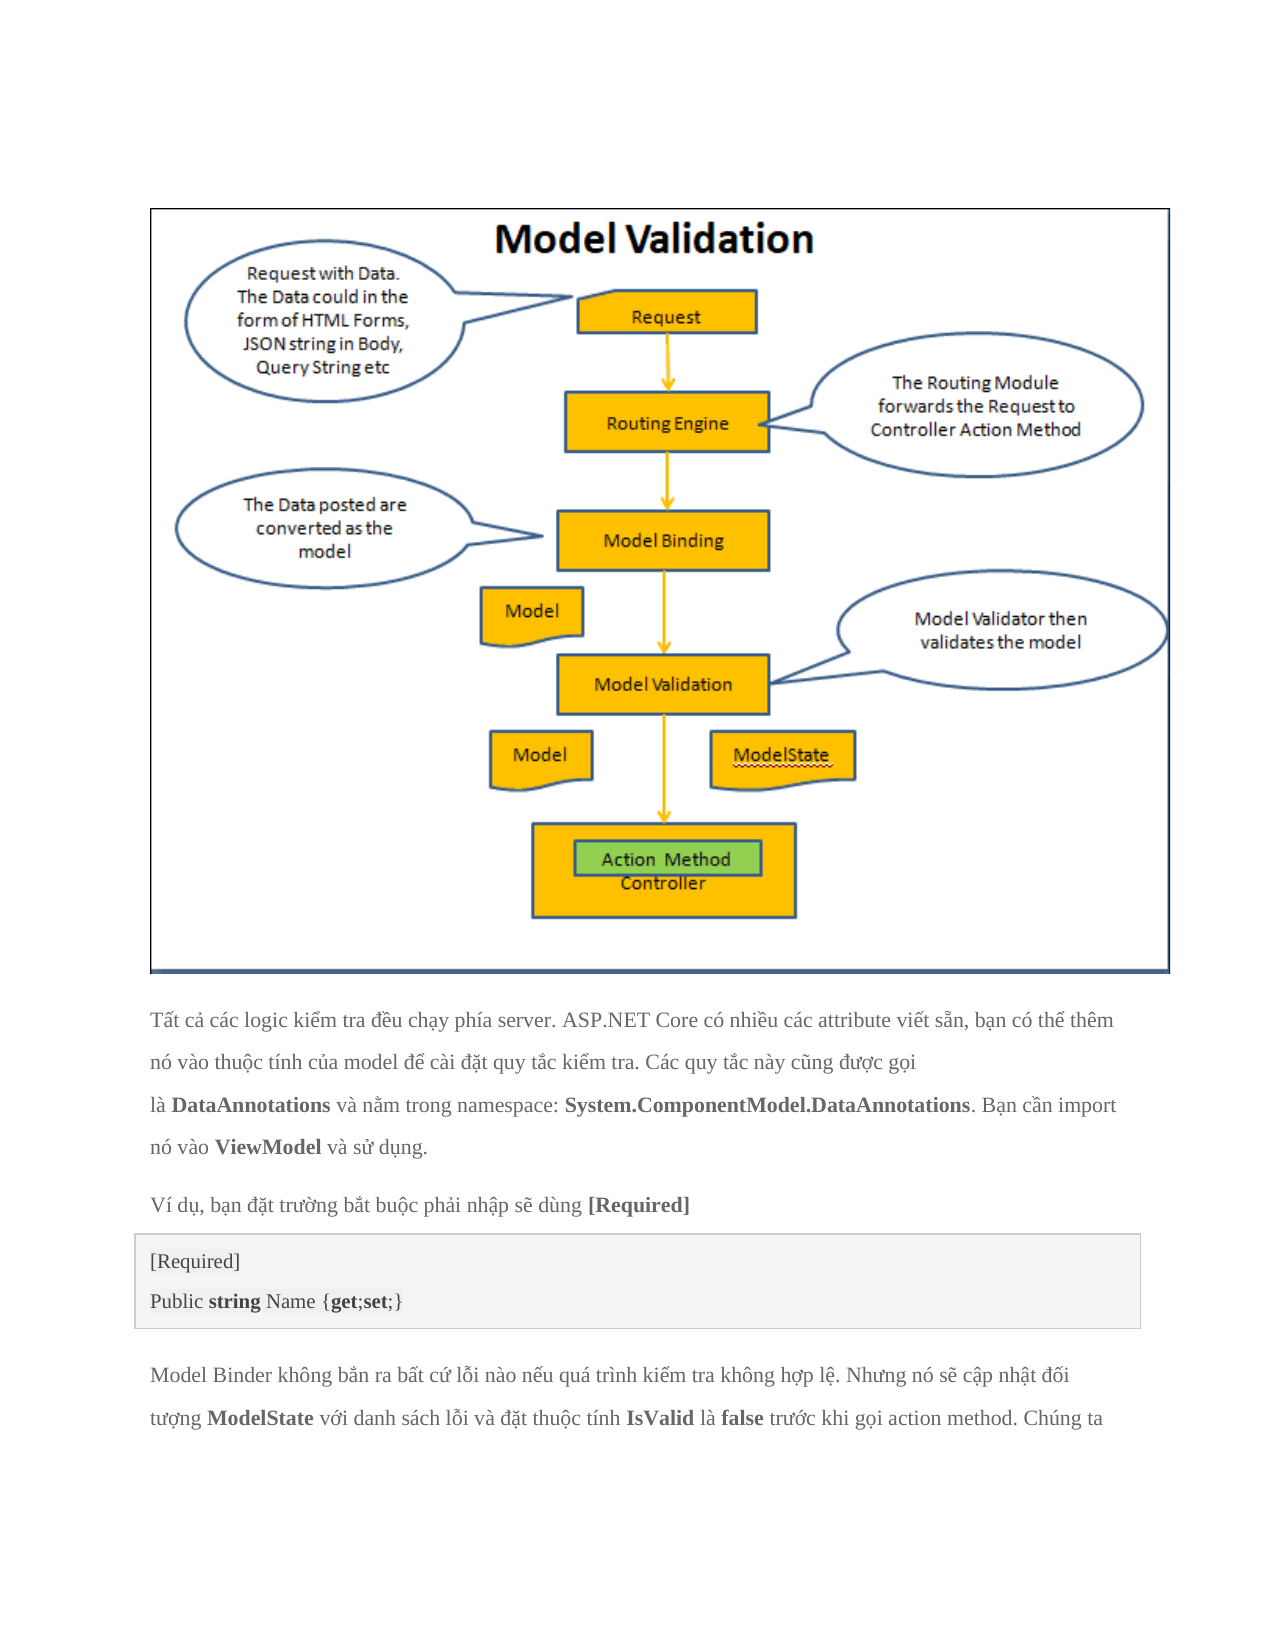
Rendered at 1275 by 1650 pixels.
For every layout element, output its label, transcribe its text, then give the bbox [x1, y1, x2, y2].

text Public string Name {get;set;} [136, 1273, 1140, 1328]
text Ví dụ, bạn đặt trường bắt buộc phải nhập sẽ dùng [Required] [150, 1175, 1125, 1217]
text [Required] [136, 1235, 1140, 1273]
text Tất cả các logic kiểm tra đều chạy phía server. ASP.NET Core có nhiều các attribute viết sẵn, bạn có thể thêm nó vào thuộc tính của model để cài đặt quy tắc kiểm tra. Các quy tắc này cũng được gọi là DataAnnotations và nằm trong namespace: System.ComponentModel.DataAnnotations. Bạn cần import nó vào ViewModel và sử dụng. [150, 989, 1125, 1159]
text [150, 1345, 1125, 1430]
picture [150, 208, 1171, 974]
